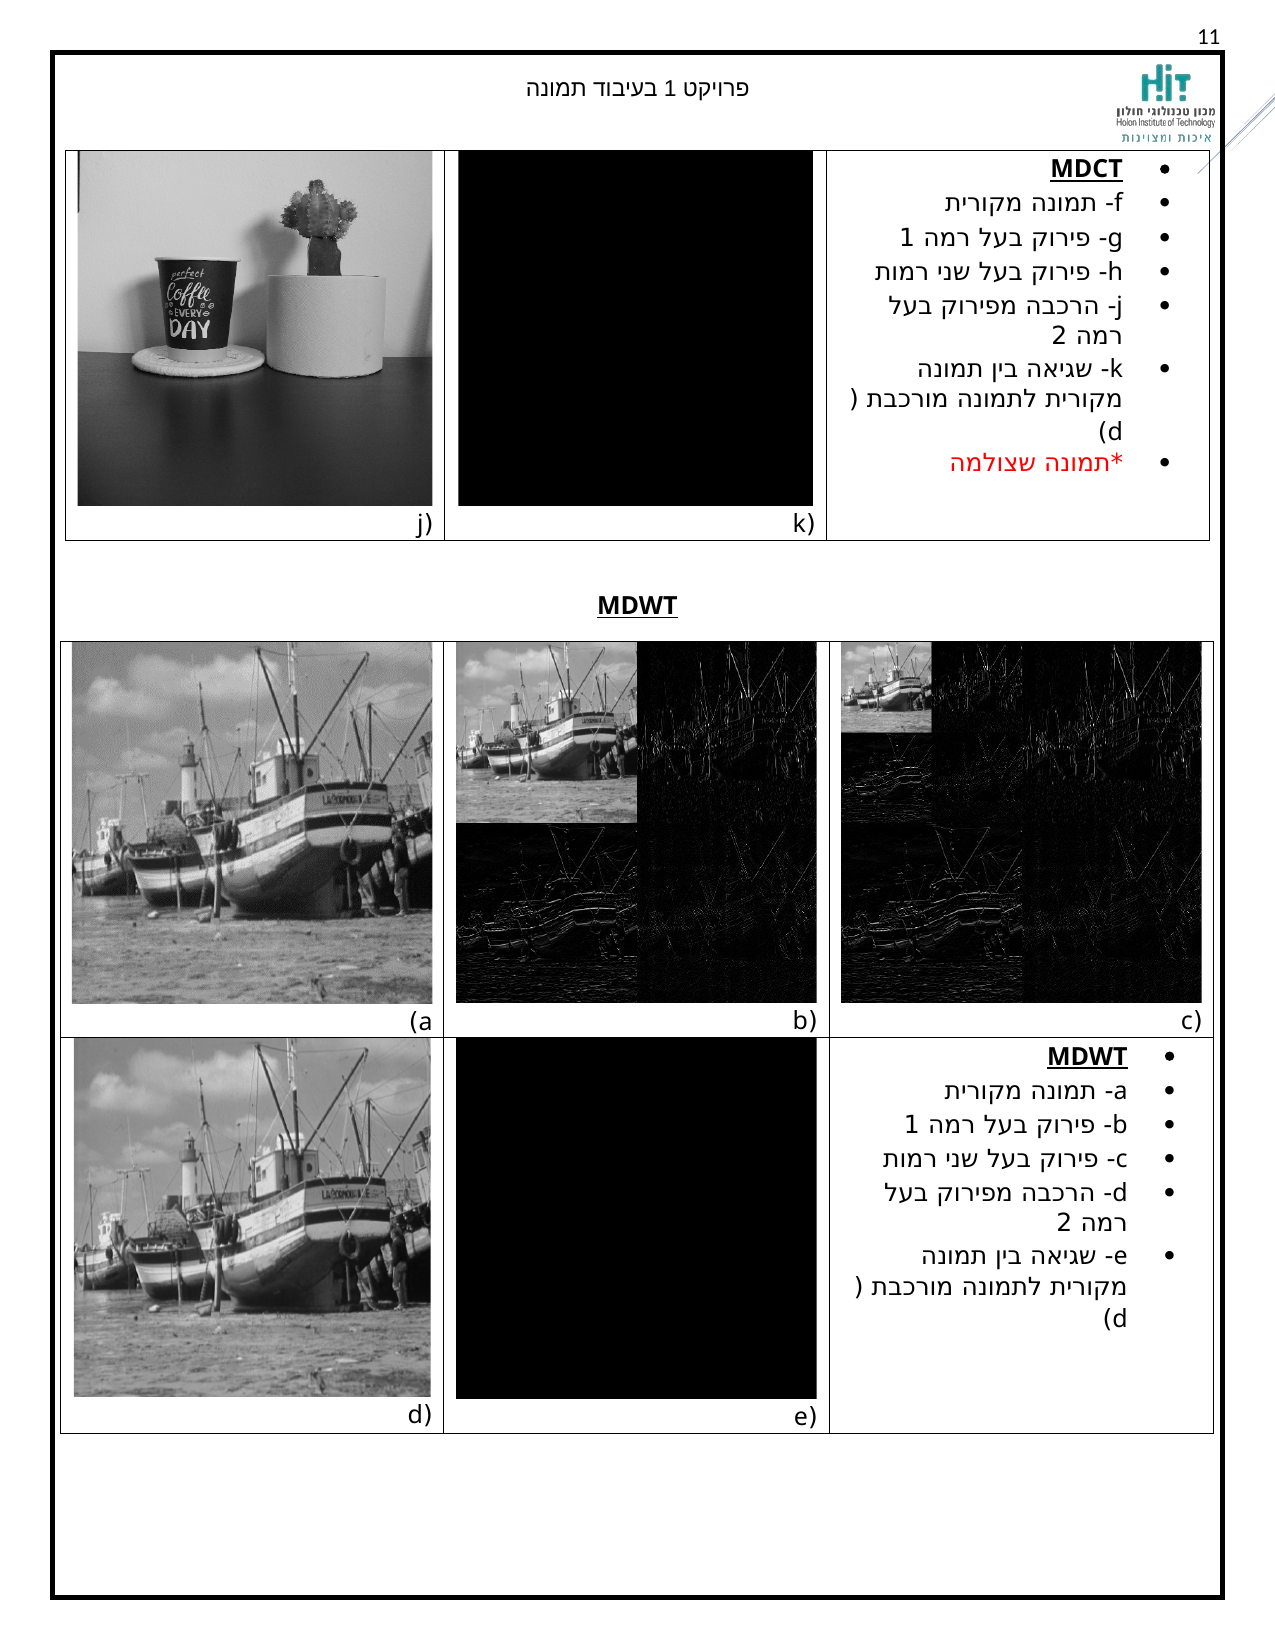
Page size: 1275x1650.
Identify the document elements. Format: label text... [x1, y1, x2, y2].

table_cell (j [66, 151, 444, 540]
table_cell MDCT f- תמונה מקורית g- פירוק בעל רמה 1 h- פירוק בעל שני רמות j- הרכבה מפירוק בעל רמה 2 k- שגיאה בין תמונה מקורית לתמונה מורכבת (d) *תמונה שצולמה [827, 151, 1209, 540]
table_header (b [444, 642, 829, 1037]
picture [456, 1038, 817, 1399]
picture [456, 642, 817, 1003]
table_cell MDWT a- תמונה מקורית b- פירוק בעל רמה 1 c- פירוק בעל שני רמות d- הרכבה מפירוק בעל רמה 2 e- שגיאה בין תמונה מקורית לתמונה מורכבת (d) [830, 1038, 1213, 1433]
table_header (c [830, 642, 1213, 1037]
table_cell (d [61, 1038, 443, 1433]
picture [77, 151, 433, 506]
picture [71, 642, 433, 1004]
picture [73, 1038, 431, 1397]
picture [841, 642, 1202, 1003]
picture [458, 151, 813, 506]
text MDWT [150, 588, 1125, 622]
table_cell (e [444, 1038, 829, 1433]
table_header a) [61, 642, 443, 1037]
picture [1111, 55, 1220, 148]
table_cell (k [445, 151, 826, 540]
